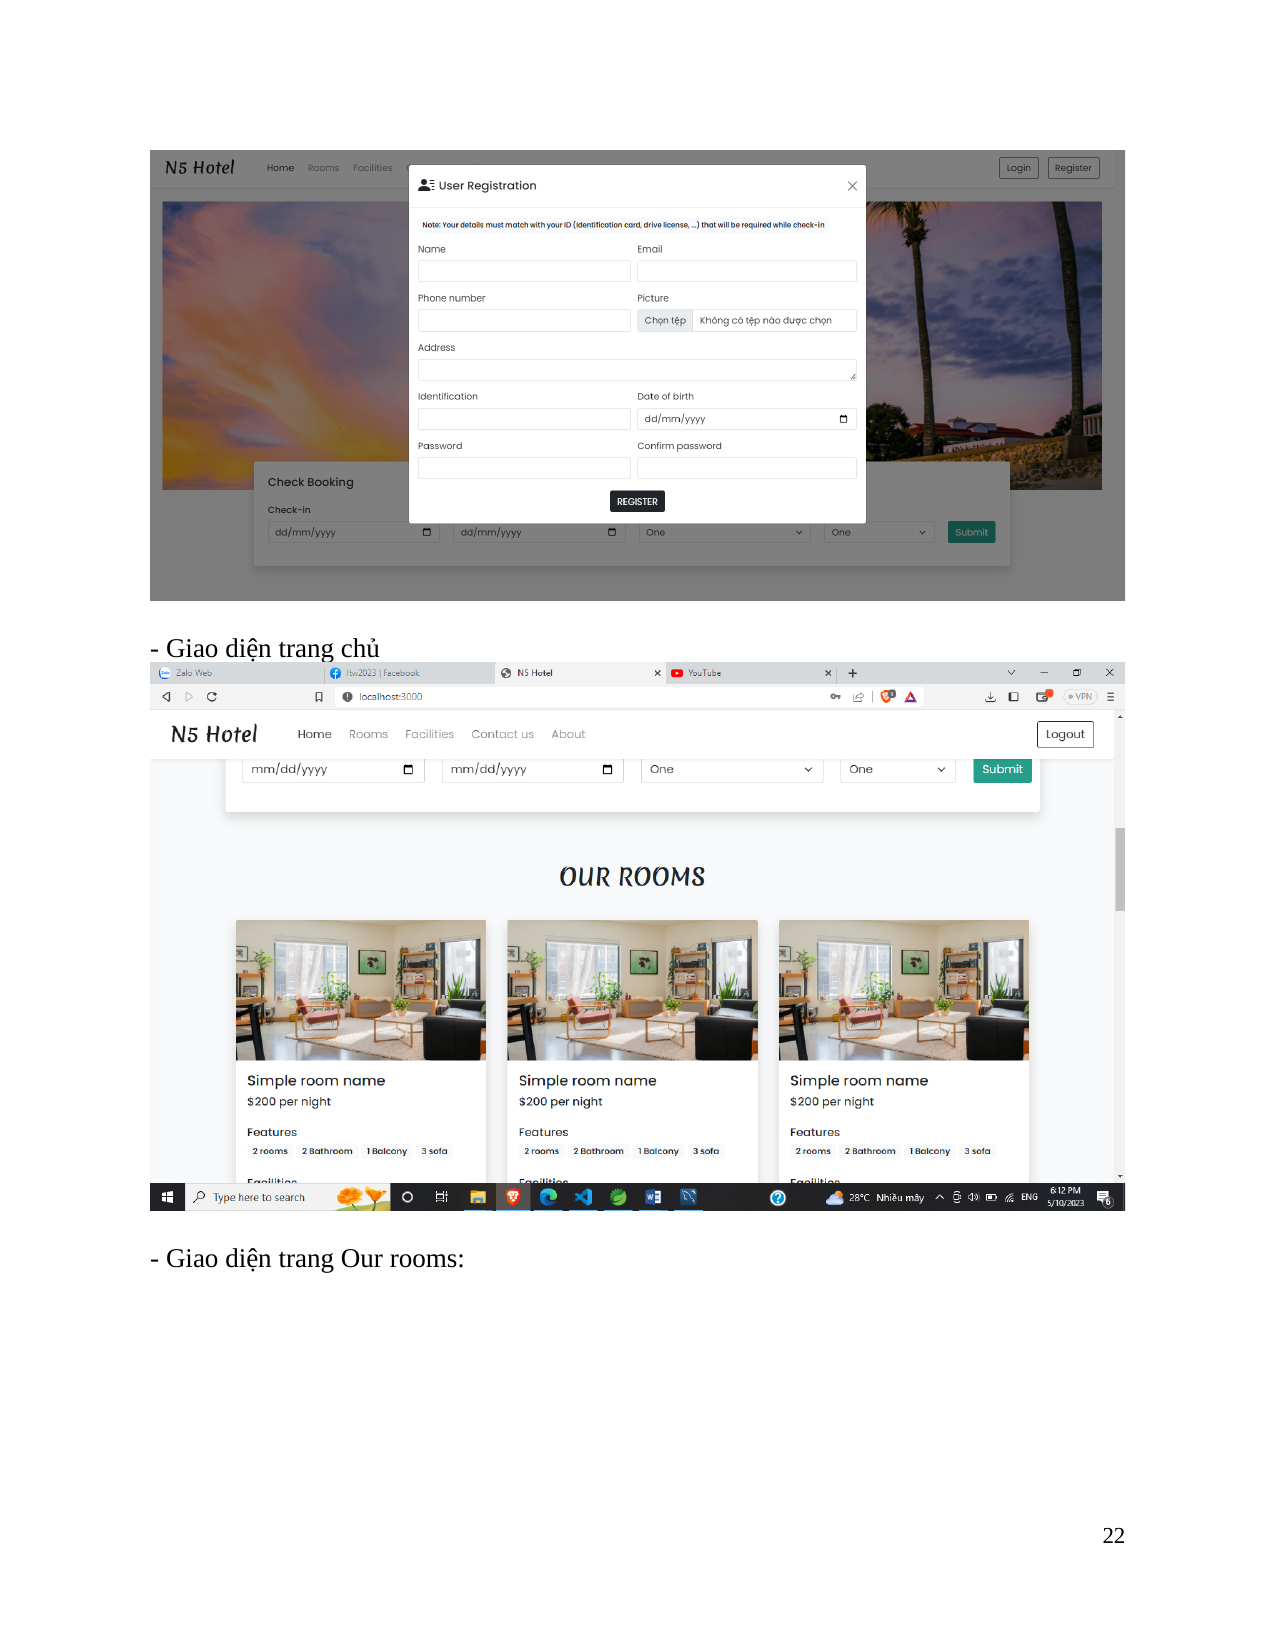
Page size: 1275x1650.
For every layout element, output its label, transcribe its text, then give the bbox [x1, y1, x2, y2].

text - Giao diện trang chủ [150, 632, 1125, 662]
picture [150, 150, 1125, 601]
picture [150, 662, 1125, 1211]
text - Giao diện trang Our rooms: [150, 1242, 1125, 1273]
